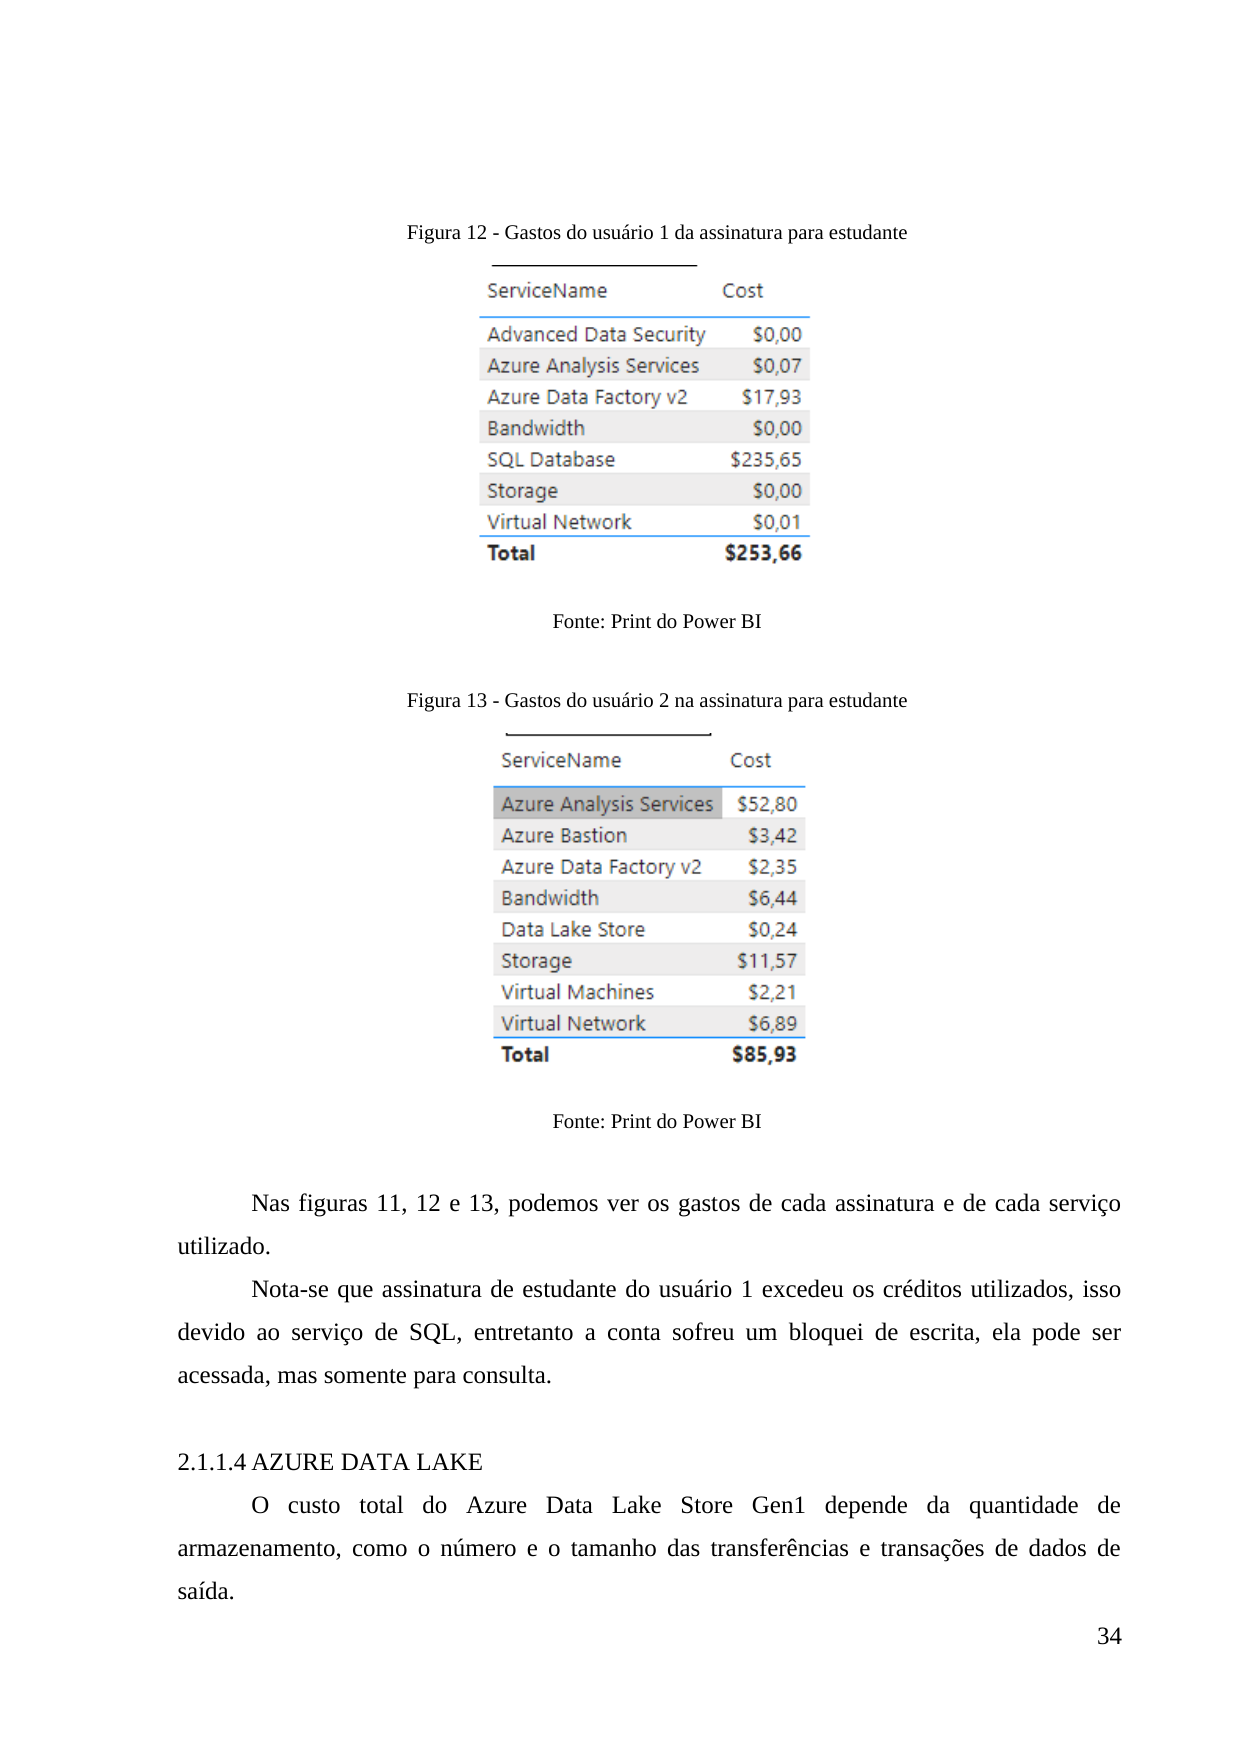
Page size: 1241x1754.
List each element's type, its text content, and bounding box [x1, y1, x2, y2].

text Fonte: Print do Power BI [177, 1109, 1122, 1133]
text Nas figuras 11, 12 e 13, podemos ver os gastos de cada assinatura e de cada serviço utilizado. [177, 1188, 1122, 1260]
text O custo total do Azure Data Lake Store Gen1 depende da quantidade de armazenamento, como o número e o tamanho das transferências e transações de dados de saída. [177, 1490, 1122, 1605]
picture [475, 265, 839, 595]
picture [489, 733, 826, 1095]
text Nota-se que assinatura de estudante do usuário 1 excedeu os créditos utilizados, isso devido ao serviço de SQL, entretanto a conta sofreu um bloquei de escrita, ela pode ser acessada, mas somente para consulta. [177, 1274, 1122, 1389]
subtitle Azure Data Lake [177, 1447, 1122, 1475]
text Fonte: Print do Power BI [177, 609, 1122, 633]
